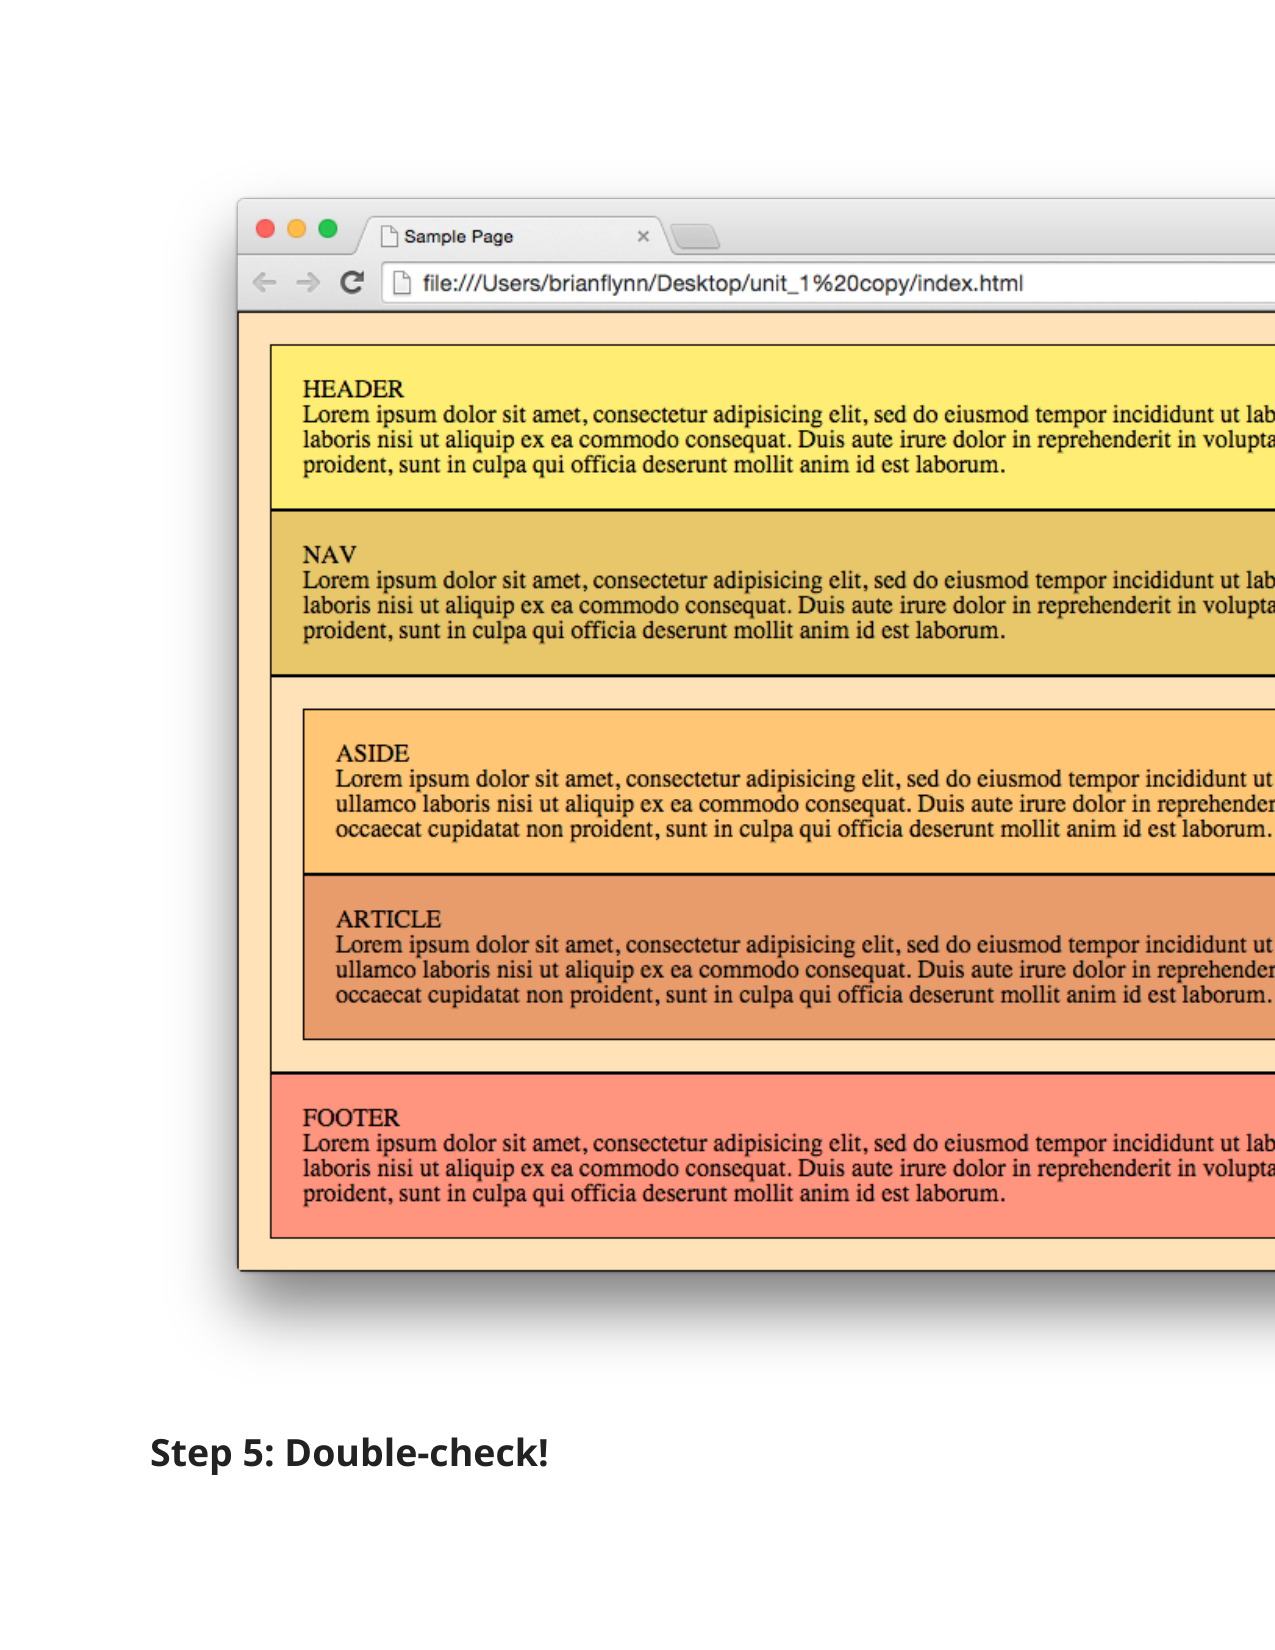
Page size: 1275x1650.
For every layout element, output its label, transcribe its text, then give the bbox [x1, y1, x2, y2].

subtitle Step 5: Double-check! [150, 1426, 1125, 1477]
picture [150, 150, 1275, 1397]
